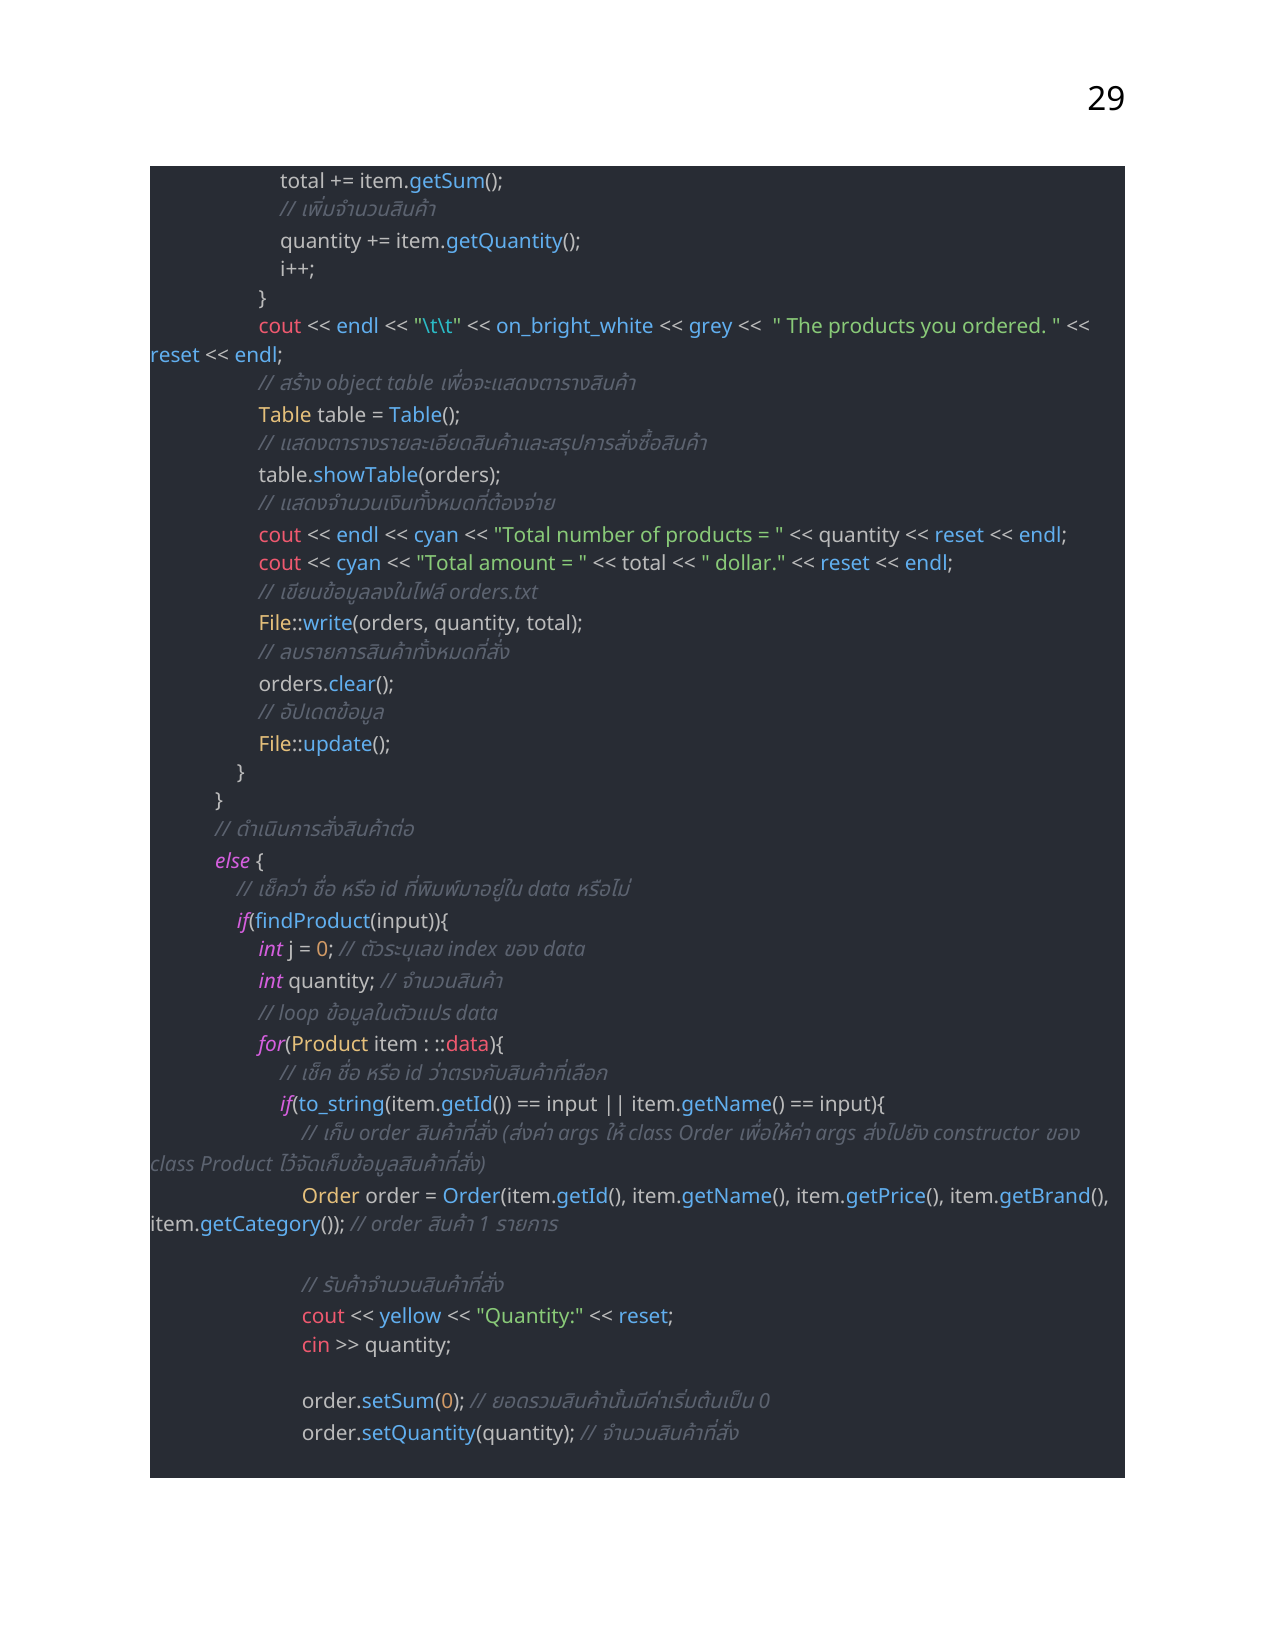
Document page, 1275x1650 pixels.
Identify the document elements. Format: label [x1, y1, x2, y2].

text [150, 166, 1125, 1478]
